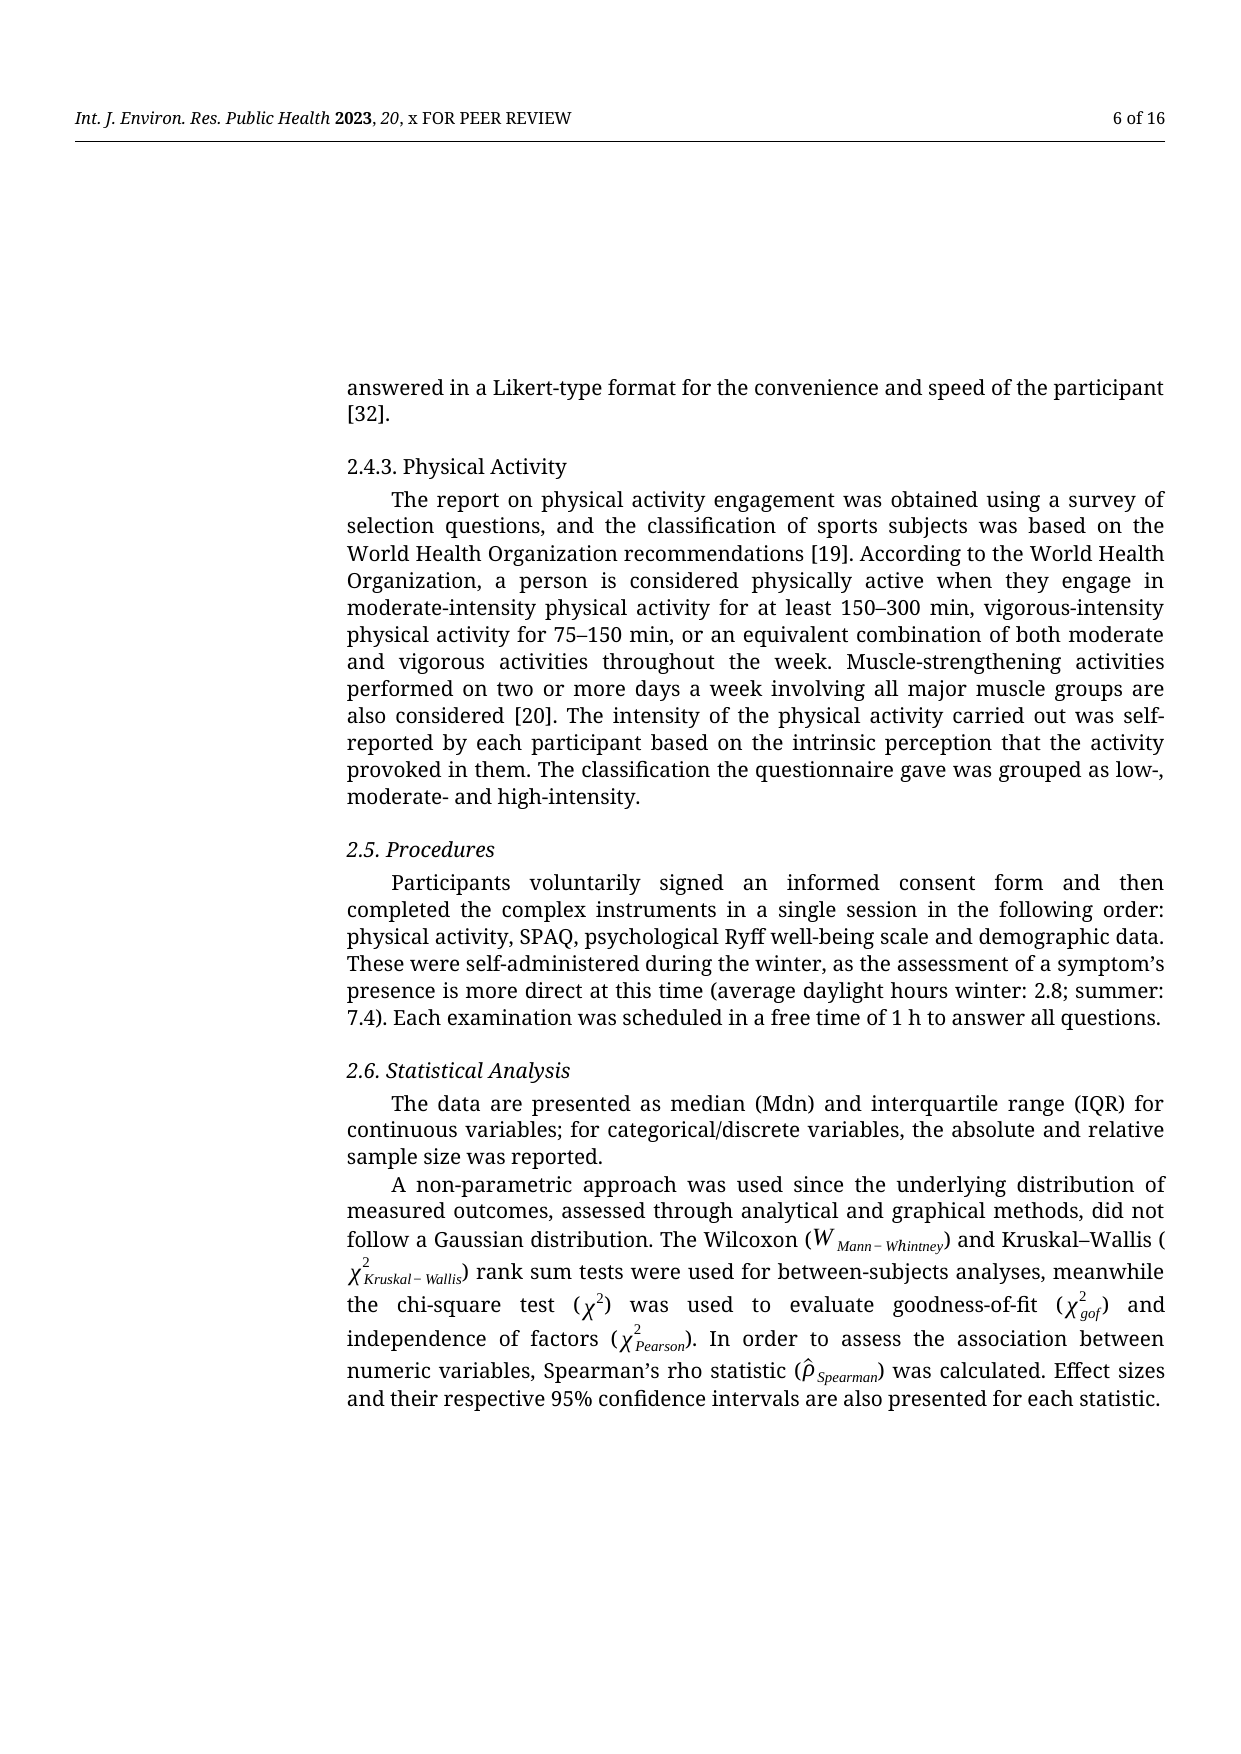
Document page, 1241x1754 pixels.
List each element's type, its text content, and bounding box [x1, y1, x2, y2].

text The data are presented as median (Mdn) and interquartile range (IQR) for continuous variables; for categorical/discrete variables, the absolute and relative sample size was reported. [347, 1090, 1165, 1171]
subtitle 2.6. Statistical Analysis [347, 1057, 1165, 1083]
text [347, 374, 1165, 428]
text The report on physical activity engagement was obtained using a survey of selection questions, and the classification of sports subjects was based on the World Health Organization recommendations [19]. According to the World Health Organization, a person is considered physically active when they engage in moderate-intensity physical activity for at least 150–300 min, vigorous-intensity physical activity for 75–150 min, or an equivalent combination of both moderate and vigorous activities throughout the week. Muscle-strengthening activities performed on two or more days a week involving all major muscle groups are also considered [20]. The intensity of the physical activity carried out was self-reported by each participant based on the intrinsic perception that the activity provoked in them. The classification the questionnaire gave was grouped as low-, moderate- and high-intensity. [347, 486, 1165, 811]
subtitle 2.5. Procedures [347, 836, 1165, 863]
subtitle 2.4.3. Physical Activity [347, 453, 1165, 480]
text Participants voluntarily signed an informed consent form and then completed the complex instruments in a single session in the following order: physical activity, SPAQ, psychological Ryff well-being scale and demographic data. These were self-administered during the winter, as the assessment of a symptom’s presence is more direct at this time (average daylight hours winter: 2.8; summer: 7.4). Each examination was scheduled in a free time of 1 h to answer all questions. [347, 869, 1165, 1032]
text A non-parametric approach was used since the underlying distribution of measured outcomes, assessed through analytical and graphical methods, did not follow a Gaussian distribution. The Wilcoxon () and Kruskal–Wallis () rank sum tests were used for between-subjects analyses, meanwhile the chi-square test () was used to evaluate goodness-of-fit () and independence of factors (). In order to assess the association between numeric variables, Spearman’s rho statistic () was calculated. Effect sizes and their respective 95% confidence intervals are also presented for each statistic. [347, 1171, 1165, 1413]
